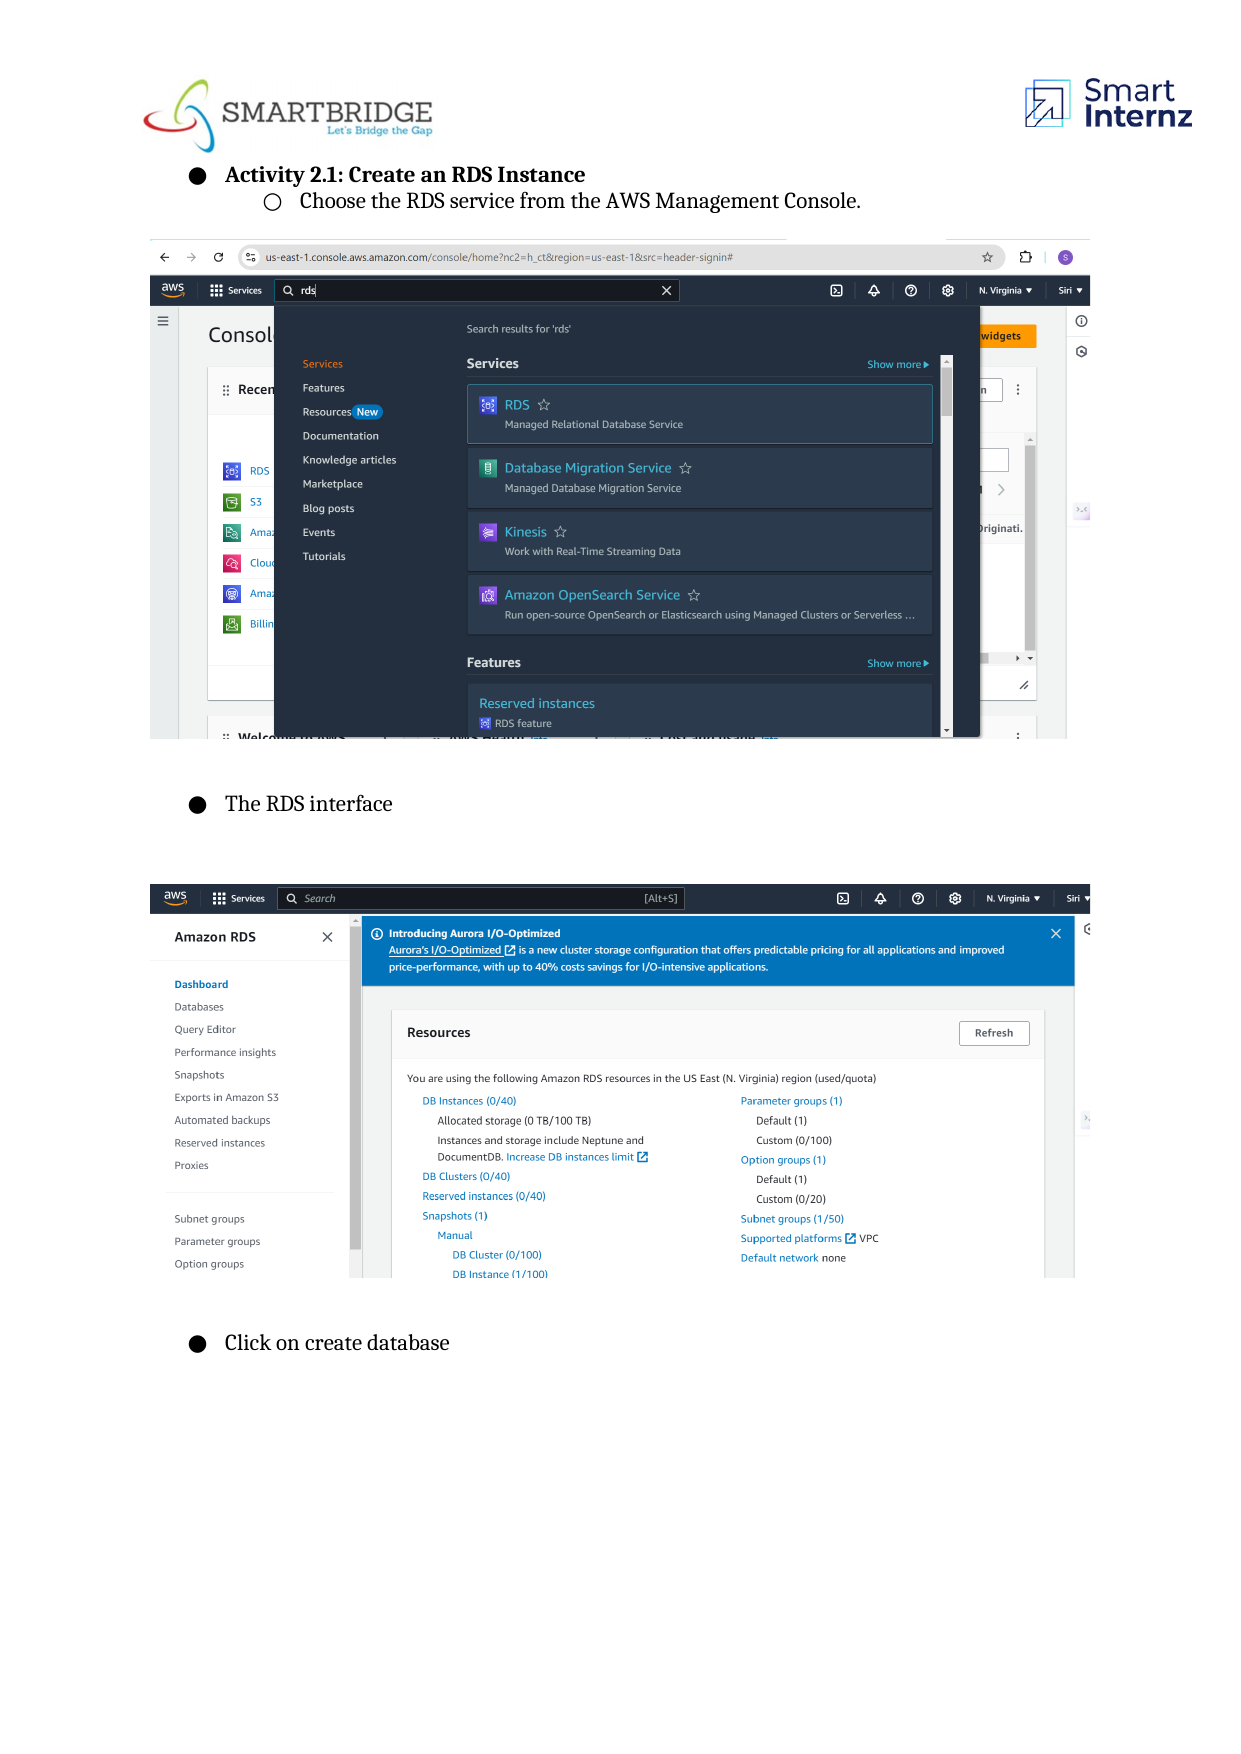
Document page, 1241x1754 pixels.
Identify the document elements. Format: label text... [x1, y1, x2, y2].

picture [1020, 78, 1197, 127]
picture [150, 239, 1091, 739]
list Activity 2.1: Create an RDS Instance [187, 161, 1090, 188]
list The RDS interface [187, 790, 1090, 817]
list Choose the RDS service from the AWS Management Console. [262, 188, 1090, 214]
picture [140, 73, 437, 158]
picture [150, 884, 1091, 1278]
list Click on create database [187, 1329, 1090, 1356]
